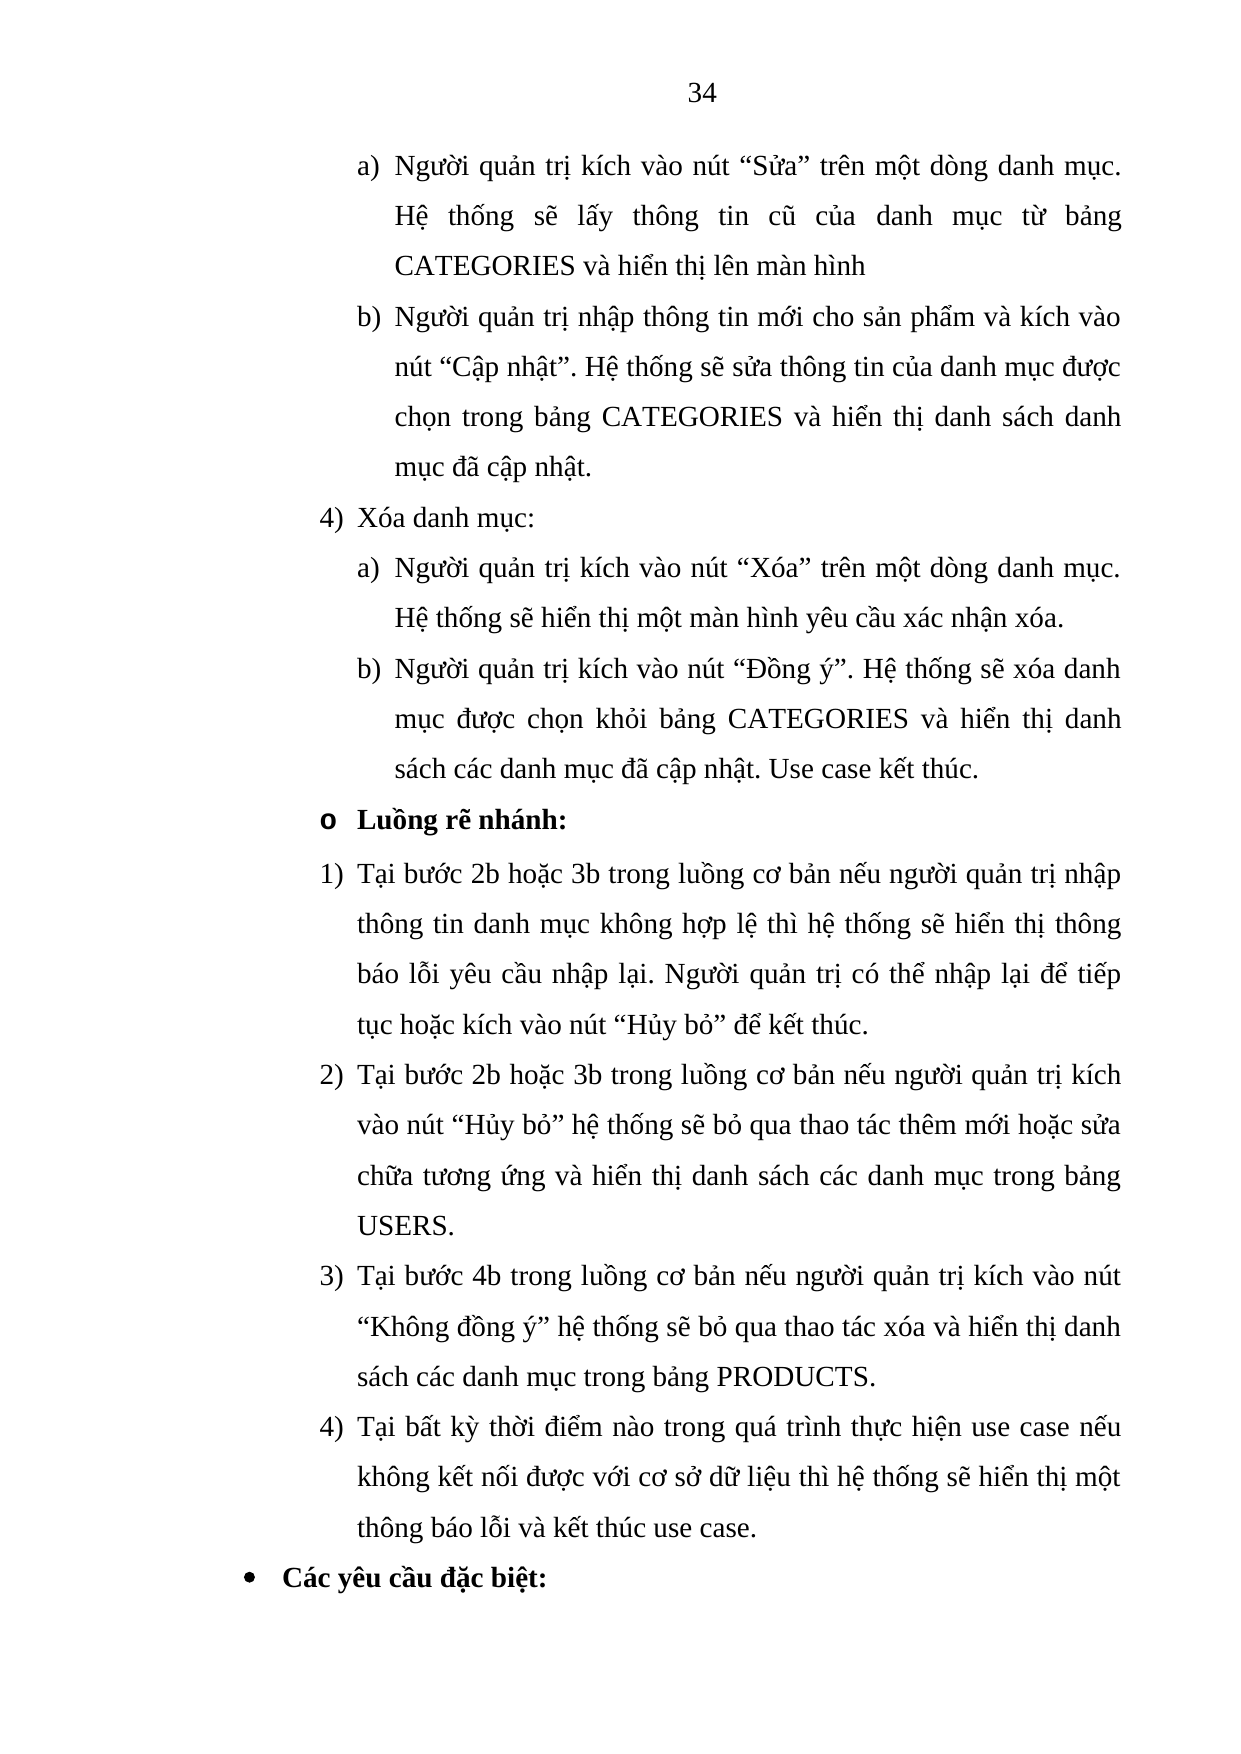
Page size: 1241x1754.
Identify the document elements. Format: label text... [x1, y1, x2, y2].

list Các yêu cầu đặc biệt: [244, 1560, 1122, 1594]
list Người quản trị nhập thông tin mới cho sản phẩm và kích vào nút “Cập nhật”. Hệ thống sẽ sửa thông tin của danh mục được chọn trong bảng CATEGORIES và hiển thị danh sách danh mục đã cập nhật. [357, 299, 1122, 483]
list Người quản trị kích vào nút “Sửa” trên một dòng danh mục. Hệ thống sẽ lấy thông tin cũ của danh mục từ bảng CATEGORIES và hiển thị lên màn hình [357, 148, 1122, 282]
list Tại bước 4b trong luồng cơ bản nếu người quản trị kích vào nút “Không đồng ý” hệ thống sẽ bỏ qua thao tác xóa và hiển thị danh sách các danh mục trong bảng PRODUCTS. [319, 1258, 1122, 1392]
list Người quản trị kích vào nút “Xóa” trên một dòng danh mục. Hệ thống sẽ hiển thị một màn hình yêu cầu xác nhận xóa. [357, 550, 1122, 634]
list Luồng rẽ nhánh: [319, 802, 1122, 838]
list Xóa danh mục: [319, 500, 1122, 533]
list Tại bất kỳ thời điểm nào trong quá trình thực hiện use case nếu không kết nối được với cơ sở dữ liệu thì hệ thống sẽ hiển thị một thông báo lỗi và kết thúc use case. [319, 1409, 1122, 1543]
list Người quản trị kích vào nút “Đồng ý”. Hệ thống sẽ xóa danh mục được chọn khỏi bảng CATEGORIES và hiển thị danh sách các danh mục đã cập nhật. Use case kết thúc. [357, 651, 1122, 785]
list Tại bước 2b hoặc 3b trong luồng cơ bản nếu người quản trị kích vào nút “Hủy bỏ” hệ thống sẽ bỏ qua thao tác thêm mới hoặc sửa chữa tương ứng và hiển thị danh sách các danh mục trong bảng USERS. [319, 1057, 1122, 1242]
list Tại bước 2b hoặc 3b trong luồng cơ bản nếu người quản trị nhập thông tin danh mục không hợp lệ thì hệ thống sẽ hiển thị thông báo lỗi yêu cầu nhập lại. Người quản trị có thể nhập lại để tiếp tục hoặc kích vào nút “Hủy bỏ” để kết thúc. [319, 856, 1122, 1040]
